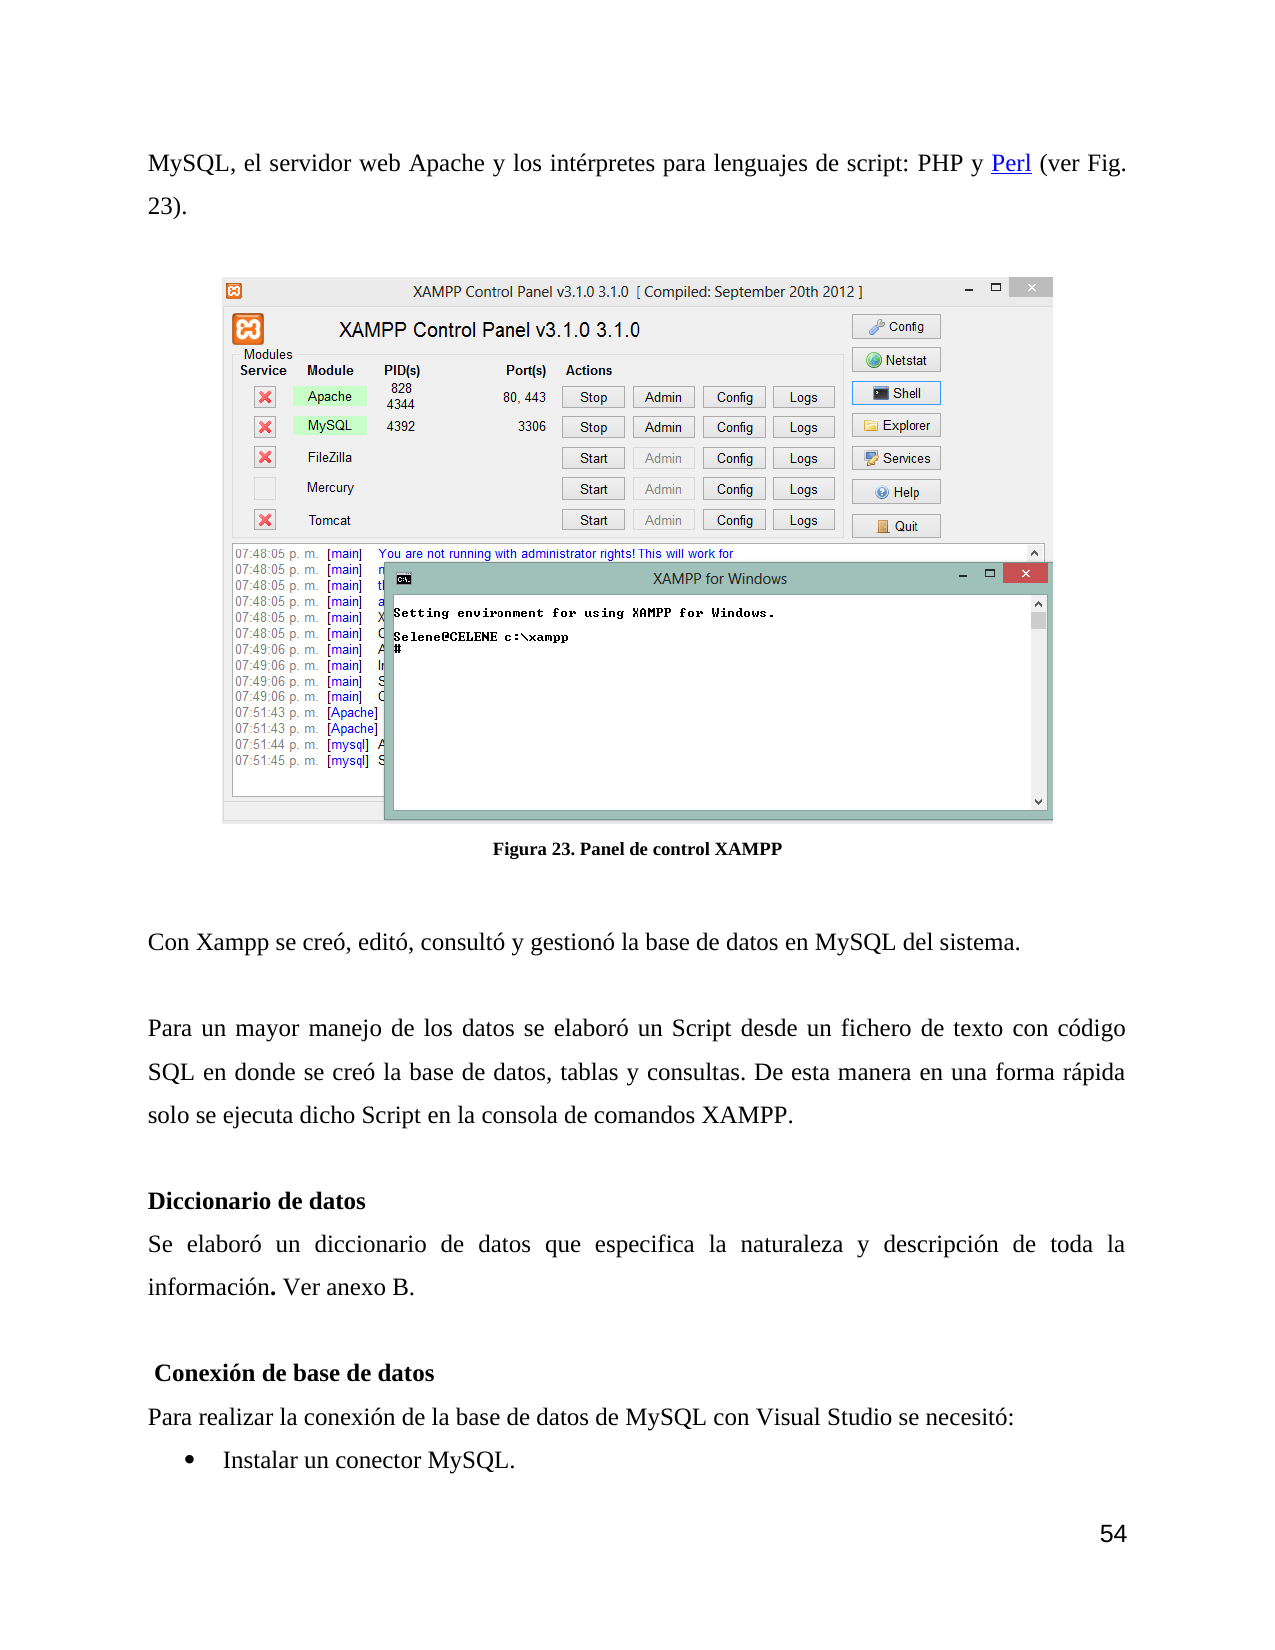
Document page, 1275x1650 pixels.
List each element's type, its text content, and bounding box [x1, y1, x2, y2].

picture [221, 277, 1054, 824]
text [148, 148, 1127, 219]
text Se elaboró un diccionario de datos que especifica la naturaleza y descripción de toda la información. Ver anexo B. [148, 1229, 1127, 1301]
text Diccionario de datos [148, 1186, 1127, 1215]
text Conexión de base de datos [148, 1358, 1127, 1387]
text Con Xampp se creó, editó, consultó y gestionó la base de datos en MySQL del sistema. [148, 927, 1127, 956]
text Para realizar la conexión de la base de datos de MySQL con Visual Studio se necesitó: [148, 1402, 1127, 1430]
text Para un mayor manejo de los datos se elaboró un Script desde un fichero de texto con código SQL en donde se creó la base de datos, tablas y consultas. De esta manera en una forma rápida solo se ejecuta dicho Script en la consola de comandos XAMPP. [148, 1013, 1127, 1128]
list Instalar un conector MySQL. [185, 1445, 1127, 1473]
text Figura 23. Panel de control XAMPP [148, 838, 1127, 860]
